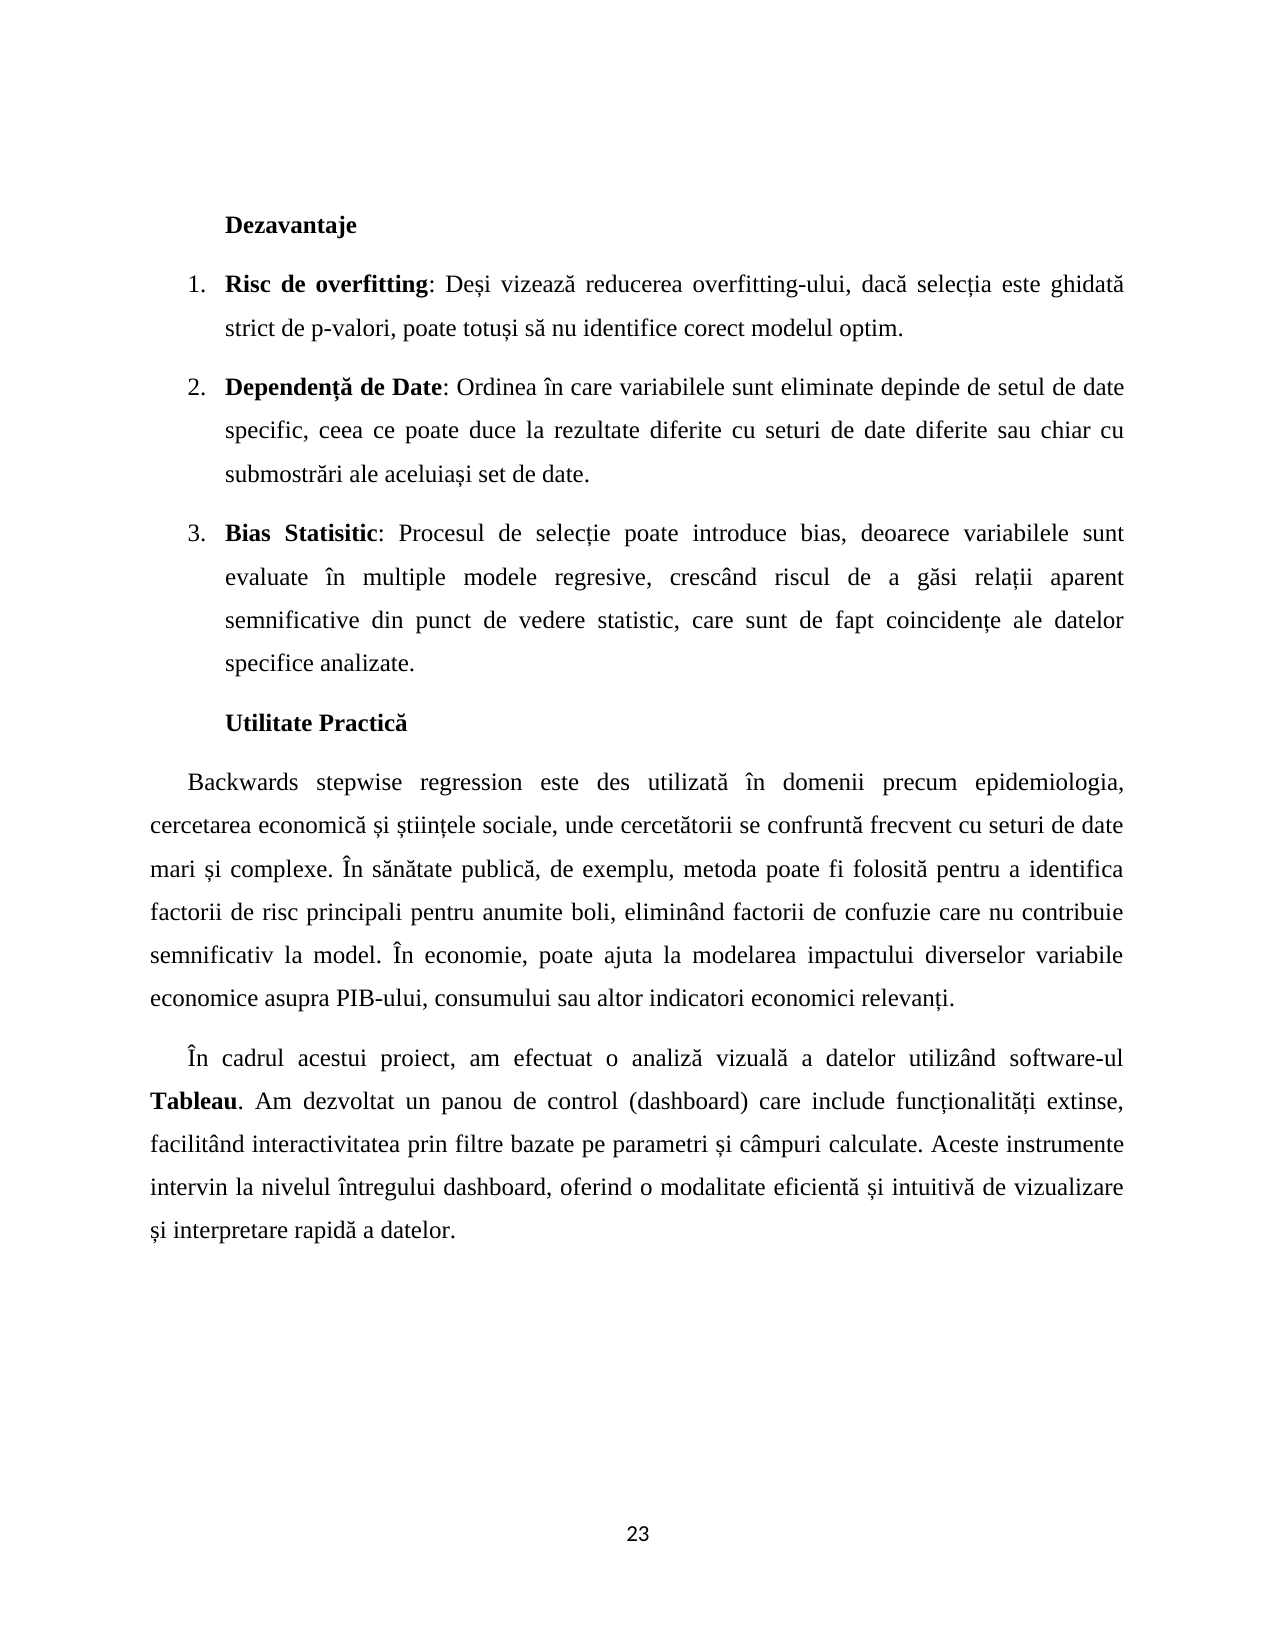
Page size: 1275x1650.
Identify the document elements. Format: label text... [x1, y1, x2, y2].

list Bias Statisitic: Procesul de selecție poate introduce bias, deoarece variabilele sunt evaluate în multiple modele regresive, crescând riscul de a găsi relații aparent semnificative din punct de vedere statistic, care sunt de fapt coincidențe ale datelor specifice analizate. [187, 518, 1125, 677]
list Risc de overfitting: Deși vizează reducerea overfitting-ului, dacă selecția este ghidată strict de p-valori, poate totuși să nu identifice corect modelul optim. [187, 269, 1125, 341]
text Backwards stepwise regression este des utilizată în domenii precum epidemiologia, cercetarea economică și științele sociale, unde cercetătorii se confruntă frecvent cu seturi de date mari și complexe. În sănătate publică, de exemplu, metoda poate fi folosită pentru a identifica factorii de risc principali pentru anumite boli, eliminând factorii de confuzie care nu contribuie semnificativ la model. În economie, poate ajuta la modelarea impactului diverselor variabile economice asupra PIB-ului, consumului sau altor indicatori economici relevanți. [150, 767, 1125, 1012]
text Dezavantaje [150, 210, 1125, 238]
text În cadrul acestui proiect, am efectuat o analiză vizuală a datelor utilizând software-ul Tableau. Am dezvoltat un panou de control (dashboard) care include funcționalități extinse, facilitând interactivitatea prin filtre bazate pe parametri și câmpuri calculate. Aceste instrumente intervin la nivelul întregului dashboard, oferind o modalitate eficientă și intuitivă de vizualizare și interpretare rapidă a datelor. [150, 1043, 1125, 1244]
list Dependență de Date: Ordinea în care variabilele sunt eliminate depinde de setul de date specific, ceea ce poate duce la rezultate diferite cu seturi de date diferite sau chiar cu submostrări ale aceluiași set de date. [187, 372, 1125, 487]
text Utilitate Practică [150, 708, 1125, 736]
